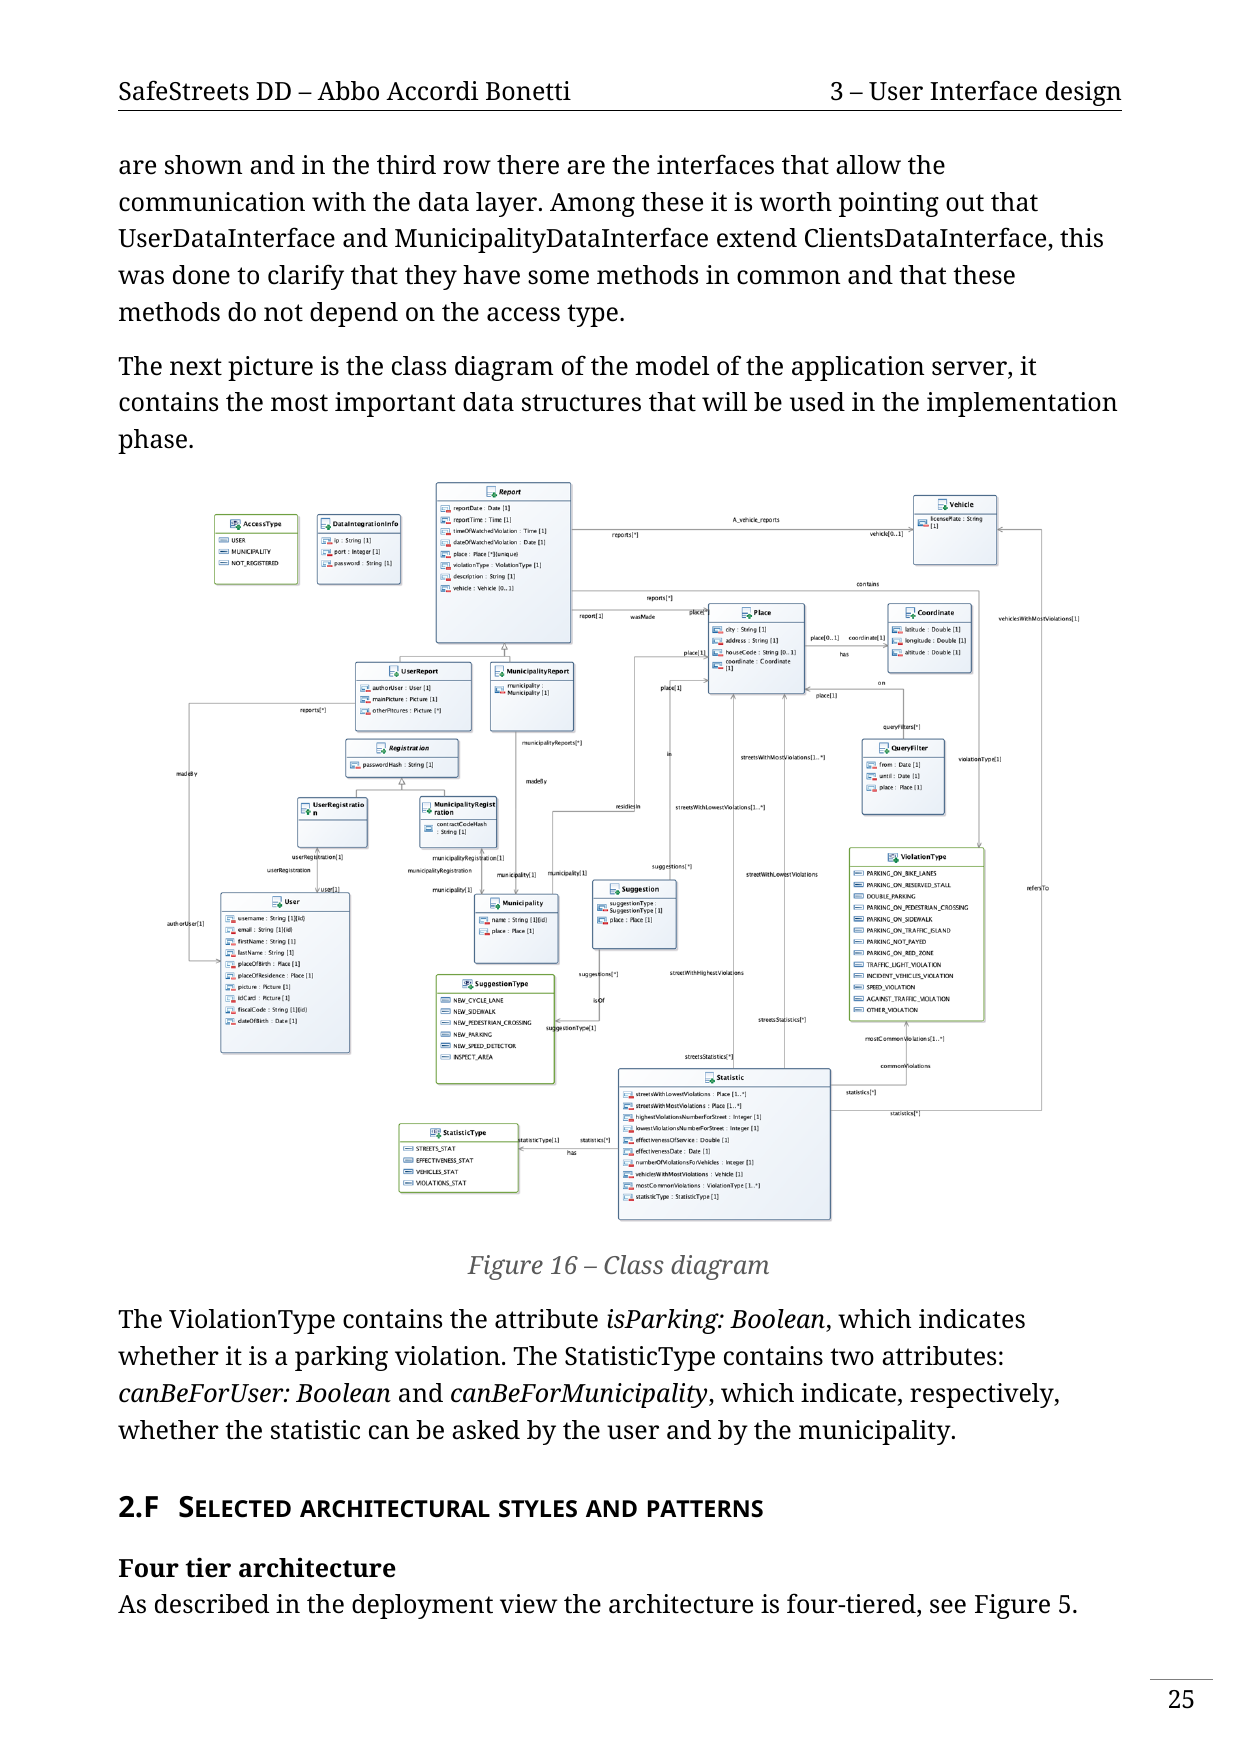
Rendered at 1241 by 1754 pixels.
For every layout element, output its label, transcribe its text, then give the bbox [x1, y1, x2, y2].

text Figure 16 – Class diagram [118, 1247, 1122, 1281]
text The next picture is the class diagram of the model of the application server, it contains the most important data structures that will be used in the implementation phase. [118, 348, 1122, 456]
subtitle Four tier architecture [118, 1550, 1122, 1584]
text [118, 148, 1122, 329]
text The ViolationType contains the attribute isParking: Boolean, which indicates whether it is a parking violation. The StatisticType contains two attributes: canBeForUser: Boolean and canBeForMunicipality, which indicate, respectively, whether the statistic can be asked by the user and by the municipality. [118, 1302, 1122, 1447]
picture [150, 475, 1091, 1228]
text As described in the deployment view the architecture is four-tiered, see Figure 5. [118, 1587, 1122, 1621]
subtitle Selected architectural styles and patterns [118, 1487, 1122, 1526]
